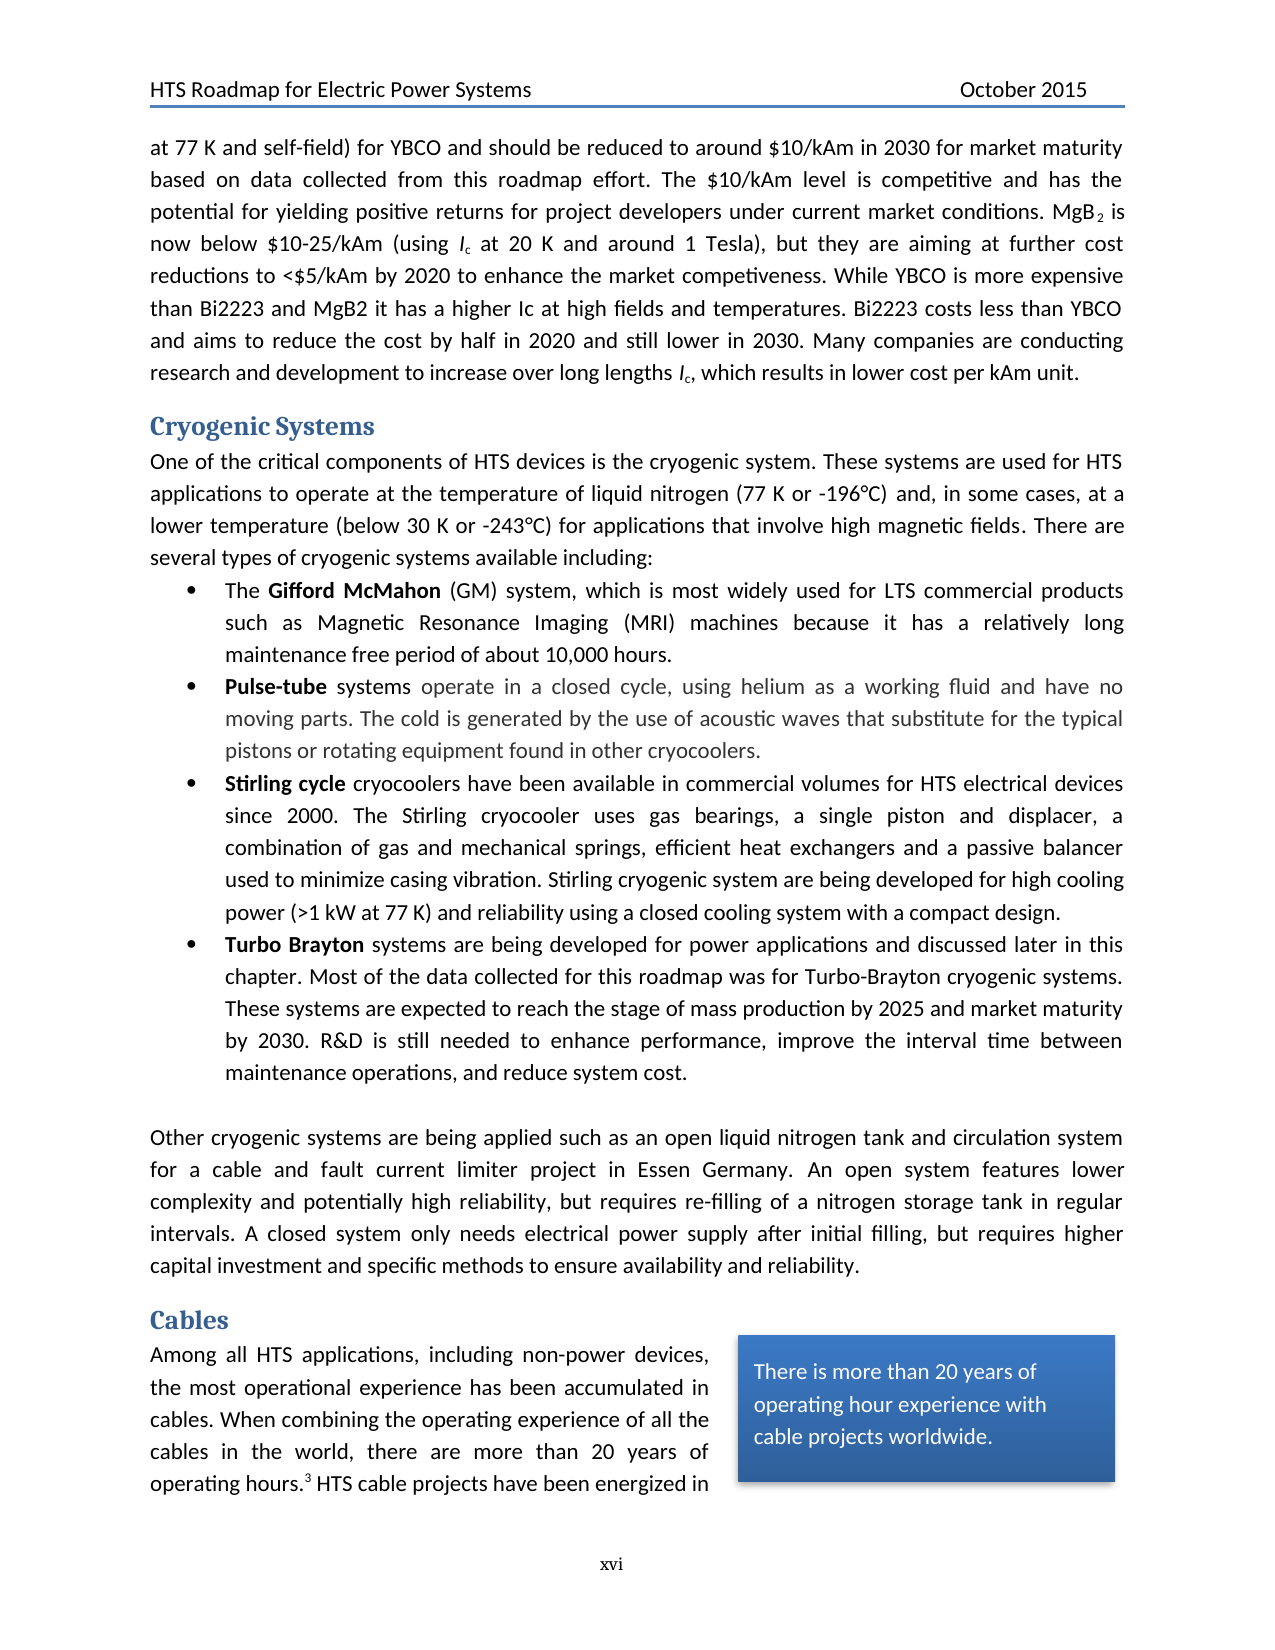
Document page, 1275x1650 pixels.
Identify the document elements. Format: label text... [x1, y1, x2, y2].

list Turbo Brayton systems are being developed for power applications and discussed later in this chapter. Most of the data collected for this roadmap was for Turbo-Brayton cryogenic systems. These systems are expected to reach the stage of mass production by 2025 and market maturity by 2030. R&D is still needed to enhance performance, improve the interval time between maintenance operations, and reduce system cost. [187, 930, 1125, 1087]
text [150, 1340, 1125, 1497]
text One of the critical components of HTS devices is the cryogenic system. These systems are used for HTS applications to operate at the temperature of liquid nitrogen (77 K or -196°C) and, in some cases, at a lower temperature (below 30 K or -243°C) for applications that involve high magnetic fields. There are several types of cryogenic systems available including: [150, 447, 1125, 572]
text Other cryogenic systems are being applied such as an open liquid nitrogen tank and circulation system for a cable and fault current limiter project in Essen Germany. An open system features lower complexity and potentially high reliability, but requires re-filling of a nitrogen storage tank in regular intervals. A closed system only needs electrical power supply after initial filling, but requires higher capital investment and specific methods to ensure availability and reliability. [150, 1091, 1125, 1280]
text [150, 133, 1125, 386]
list Stirling cycle cryocoolers have been available in commercial volumes for HTS electrical devices since 2000. The Stirling cryocooler uses gas bearings, a single piston and displacer, a combination of gas and mechanical springs, efficient heat exchangers and a passive balancer used to minimize casing vibration. Stirling cryogenic system are being developed for high cooling power (>1 kW at 77 K) and reliability using a closed cooling system with a compact design. [187, 769, 1125, 926]
list The Gifford McMahon (GM) system, which is most widely used for LTS commercial products such as Magnetic Resonance Imaging (MRI) machines because it has a relatively long maintenance free period of about 10,000 hours. [187, 576, 1125, 668]
text Cables [150, 1305, 1125, 1336]
text Cryogenic Systems [150, 411, 1125, 442]
list Pulse-tube systems operate in a closed cycle, using helium as a working fluid and have no moving parts. The cold is generated by the use of acoustic waves that substitute for the typical pistons or rotating equipment found in other cryocoolers. [187, 672, 1125, 765]
